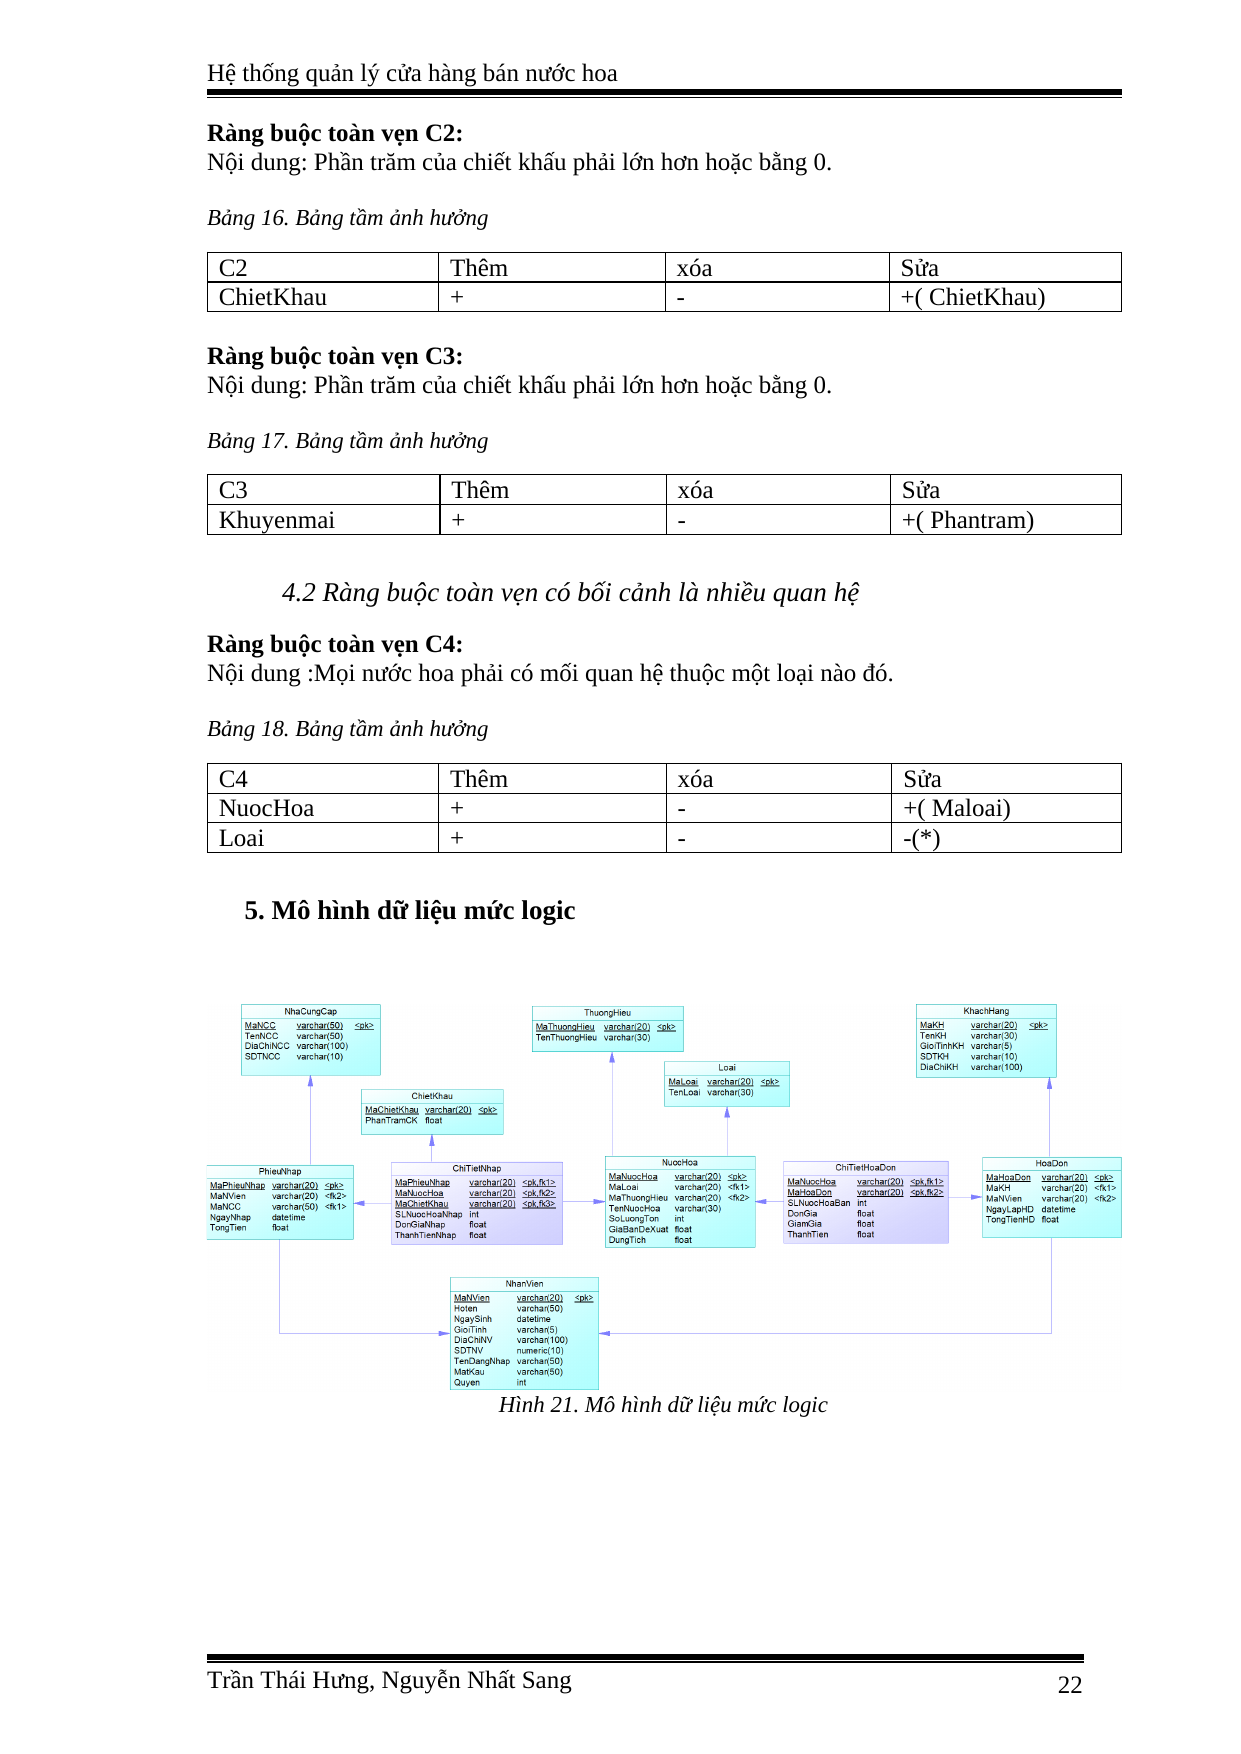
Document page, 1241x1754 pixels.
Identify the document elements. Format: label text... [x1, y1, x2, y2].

text Mô hình dữ liệu mức logic [244, 894, 1122, 925]
table_cell - [667, 505, 890, 534]
text Bảng 18. Bảng tầm ảnh hưởng [207, 715, 1122, 742]
text Nội dung :Mọi nước hoa phải có mối quan hệ thuộc một loại nào đó. [207, 658, 1122, 687]
table_cell Khuyenmai [208, 505, 439, 534]
text Bảng 16. Bảng tầm ảnh hưởng [207, 204, 1122, 231]
table_cell ChietKhau [208, 283, 438, 311]
table_cell Loai [208, 823, 438, 852]
table_cell +( Phantram) [891, 505, 1121, 534]
table_cell +( Maloai) [892, 794, 1121, 822]
table_header Thêm [441, 475, 666, 504]
text Hình 21. Mô hình dữ liệu mức logic [207, 1392, 1122, 1418]
table_cell - [666, 283, 889, 311]
table_header C2 [208, 253, 438, 281]
table_cell + [439, 283, 665, 311]
text Ràng buộc toàn vẹn C3: [207, 341, 1122, 370]
picture [206, 1004, 1123, 1392]
table_header xóa [667, 475, 890, 504]
table_cell -(*) [892, 823, 1121, 852]
text Ràng buộc toàn vẹn có bối cảnh là nhiều quan hệ [282, 576, 1122, 607]
table_header C4 [208, 764, 438, 792]
table_header xóa [667, 764, 891, 792]
table_header Sửa [891, 475, 1121, 504]
table_cell +( ChietKhau) [890, 283, 1121, 311]
table_header Thêm [439, 764, 666, 792]
text Ràng buộc toàn vẹn C4: [207, 629, 1122, 658]
table_cell - [667, 823, 891, 852]
table_header Sửa [890, 253, 1121, 281]
text Nội dung: Phần trăm của chiết khấu phải lớn hơn hoặc bằng 0. [207, 147, 1122, 176]
table_header Thêm [439, 253, 665, 281]
table_cell + [439, 794, 666, 822]
table_header xóa [666, 253, 889, 281]
text Bảng 17. Bảng tầm ảnh hưởng [207, 427, 1122, 453]
table_cell NuocHoa [208, 794, 438, 822]
text Nội dung: Phần trăm của chiết khấu phải lớn hơn hoặc bằng 0. [207, 370, 1122, 398]
table_cell + [441, 505, 666, 534]
table_header Sửa [892, 764, 1121, 792]
text Ràng buộc toàn vẹn C2: [207, 118, 1122, 147]
table_header C3 [208, 475, 439, 504]
table_cell - [667, 794, 891, 822]
table_cell + [439, 823, 666, 852]
